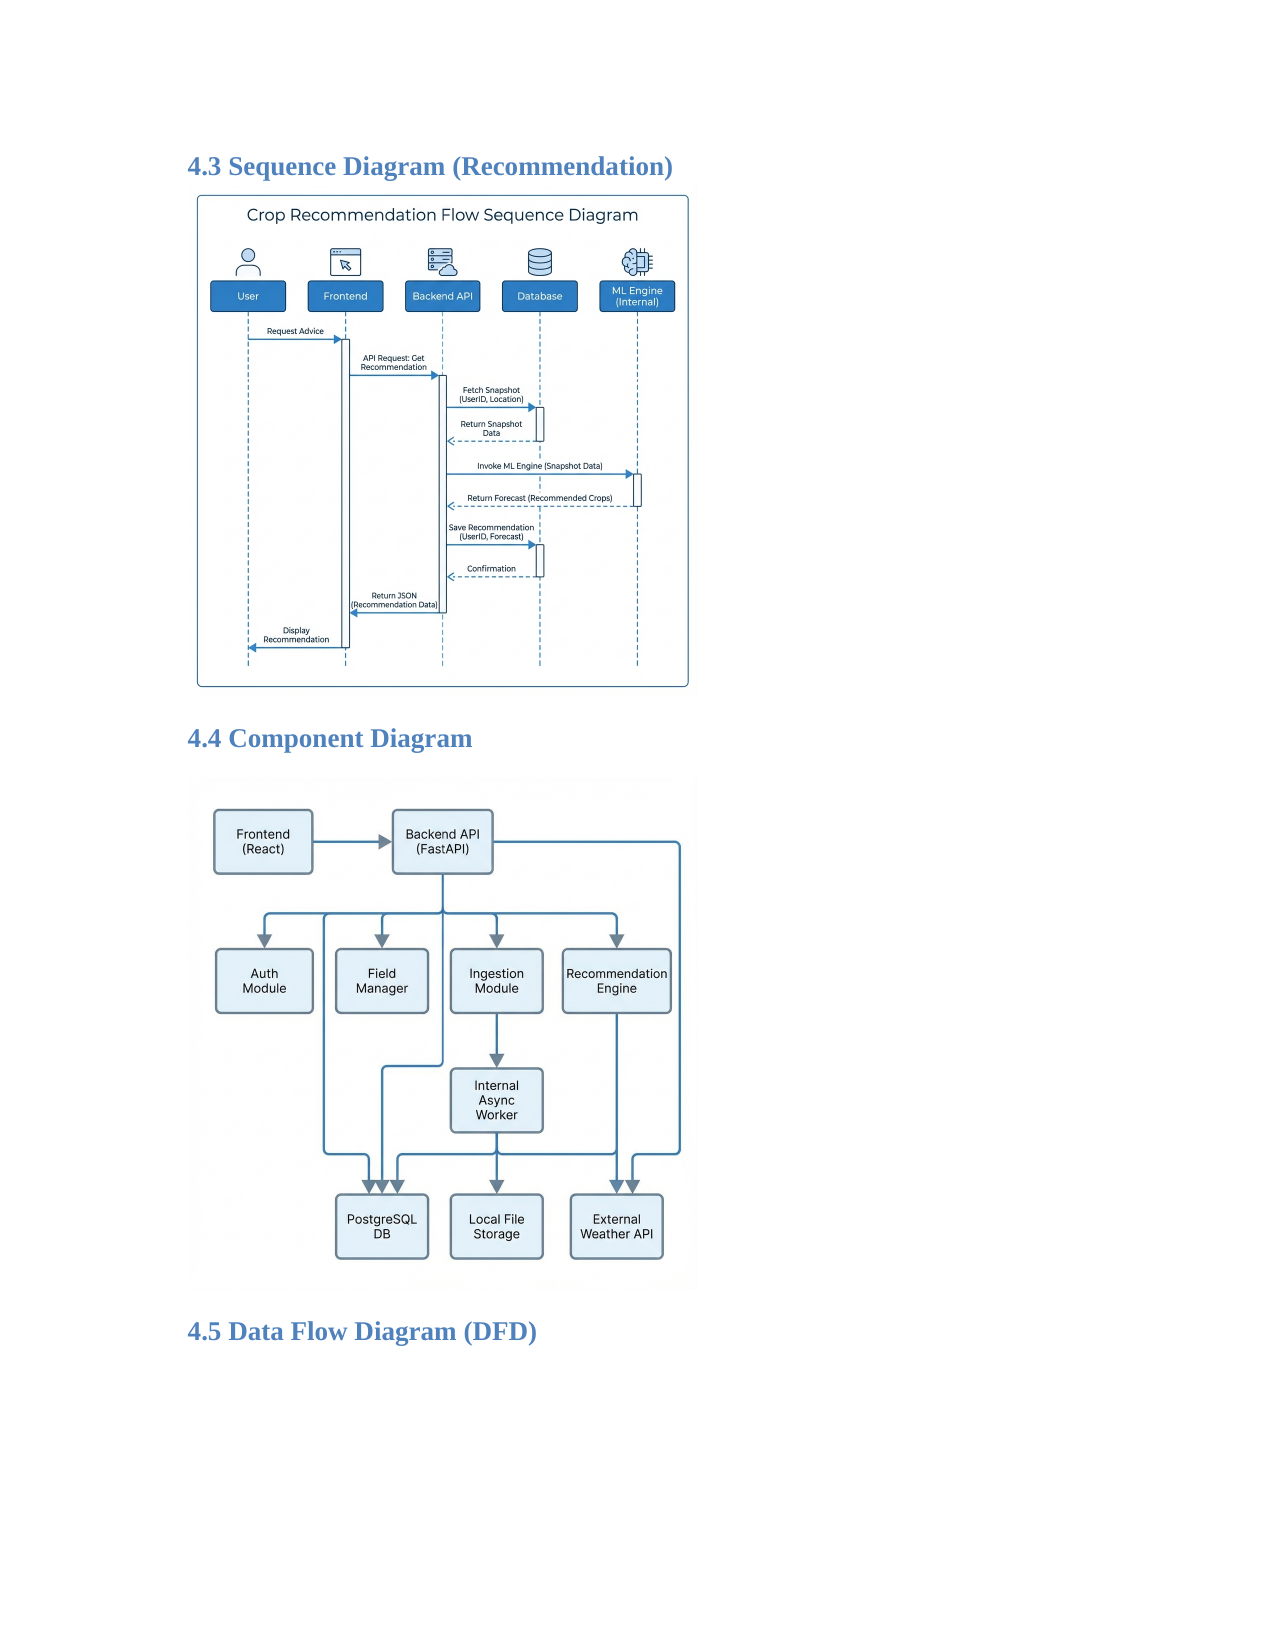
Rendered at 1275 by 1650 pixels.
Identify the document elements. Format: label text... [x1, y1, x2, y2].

subtitle 4.5 Data Flow Diagram (DFD) [187, 1315, 1087, 1346]
subtitle 4.4 Component Diagram [187, 722, 1087, 753]
picture [187, 186, 698, 697]
picture [187, 778, 698, 1290]
